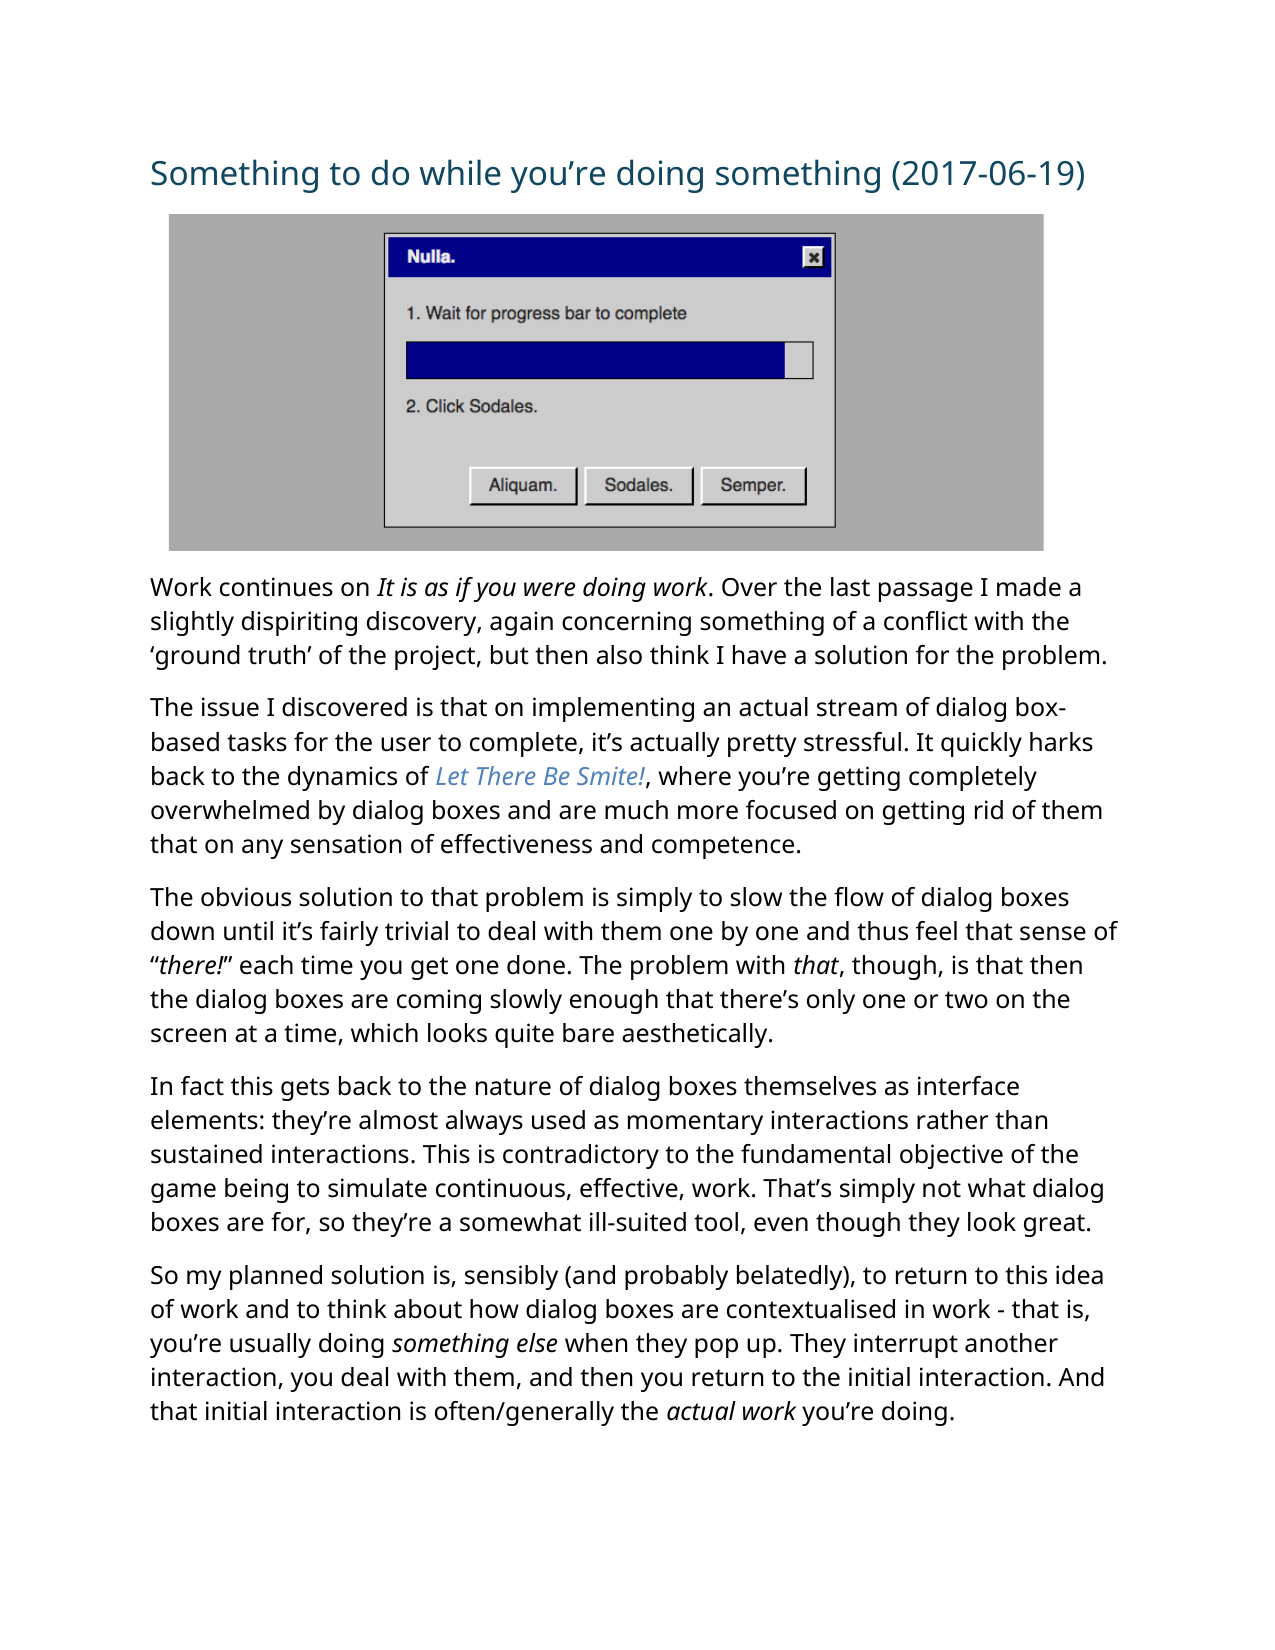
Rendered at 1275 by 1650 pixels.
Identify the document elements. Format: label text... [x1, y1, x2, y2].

subtitle Something to do while you’re doing something (2017-06-19) [150, 150, 1125, 195]
text Work continues on It is as if you were doing work. Over the last passage I made a slightly dispiriting discovery, again concerning something of a conflict with the ‘ground truth’ of the project, but then also think I have a solution for the problem. [150, 569, 1125, 671]
text In fact this gets back to the nature of dialog boxes themselves as interface elements: they’re almost always used as momentary interactions rather than sustained interactions. This is contradictory to the fundamental objective of the game being to simulate continuous, effective, work. That’s simply not what dialog boxes are for, so they’re a somewhat ill-suited tool, even though they look great. [150, 1068, 1125, 1238]
text So my planned solution is, sensibly (and probably belatedly), to return to this idea of work and to think about how dialog boxes are contextualised in work - that is, you’re usually doing something else when they pop up. They interrupt another interaction, you deal with them, and then you return to the initial interaction. And that initial interaction is often/generally the actual work you’re doing. [150, 1257, 1125, 1428]
text The obvious solution to that problem is simply to slow the flow of dialog boxes down until it’s fairly trivial to deal with them one by one and thus feel that sense of “there!” each time you get one done. The problem with that, though, is that then the dialog boxes are coming slowly enough that there’s only one or two on the screen at a time, which looks quite bare aesthetically. [150, 879, 1125, 1049]
picture [168, 214, 1044, 551]
text The issue I discovered is that on implementing an actual stream of dialog box-based tasks for the user to complete, it’s actually pretty stressful. It quickly harks back to the dynamics of Let There Be Smite!, where you’re getting completely overwhelmed by dialog boxes and are much more focused on getting rid of them that on any sensation of effectiveness and competence. [150, 690, 1125, 860]
